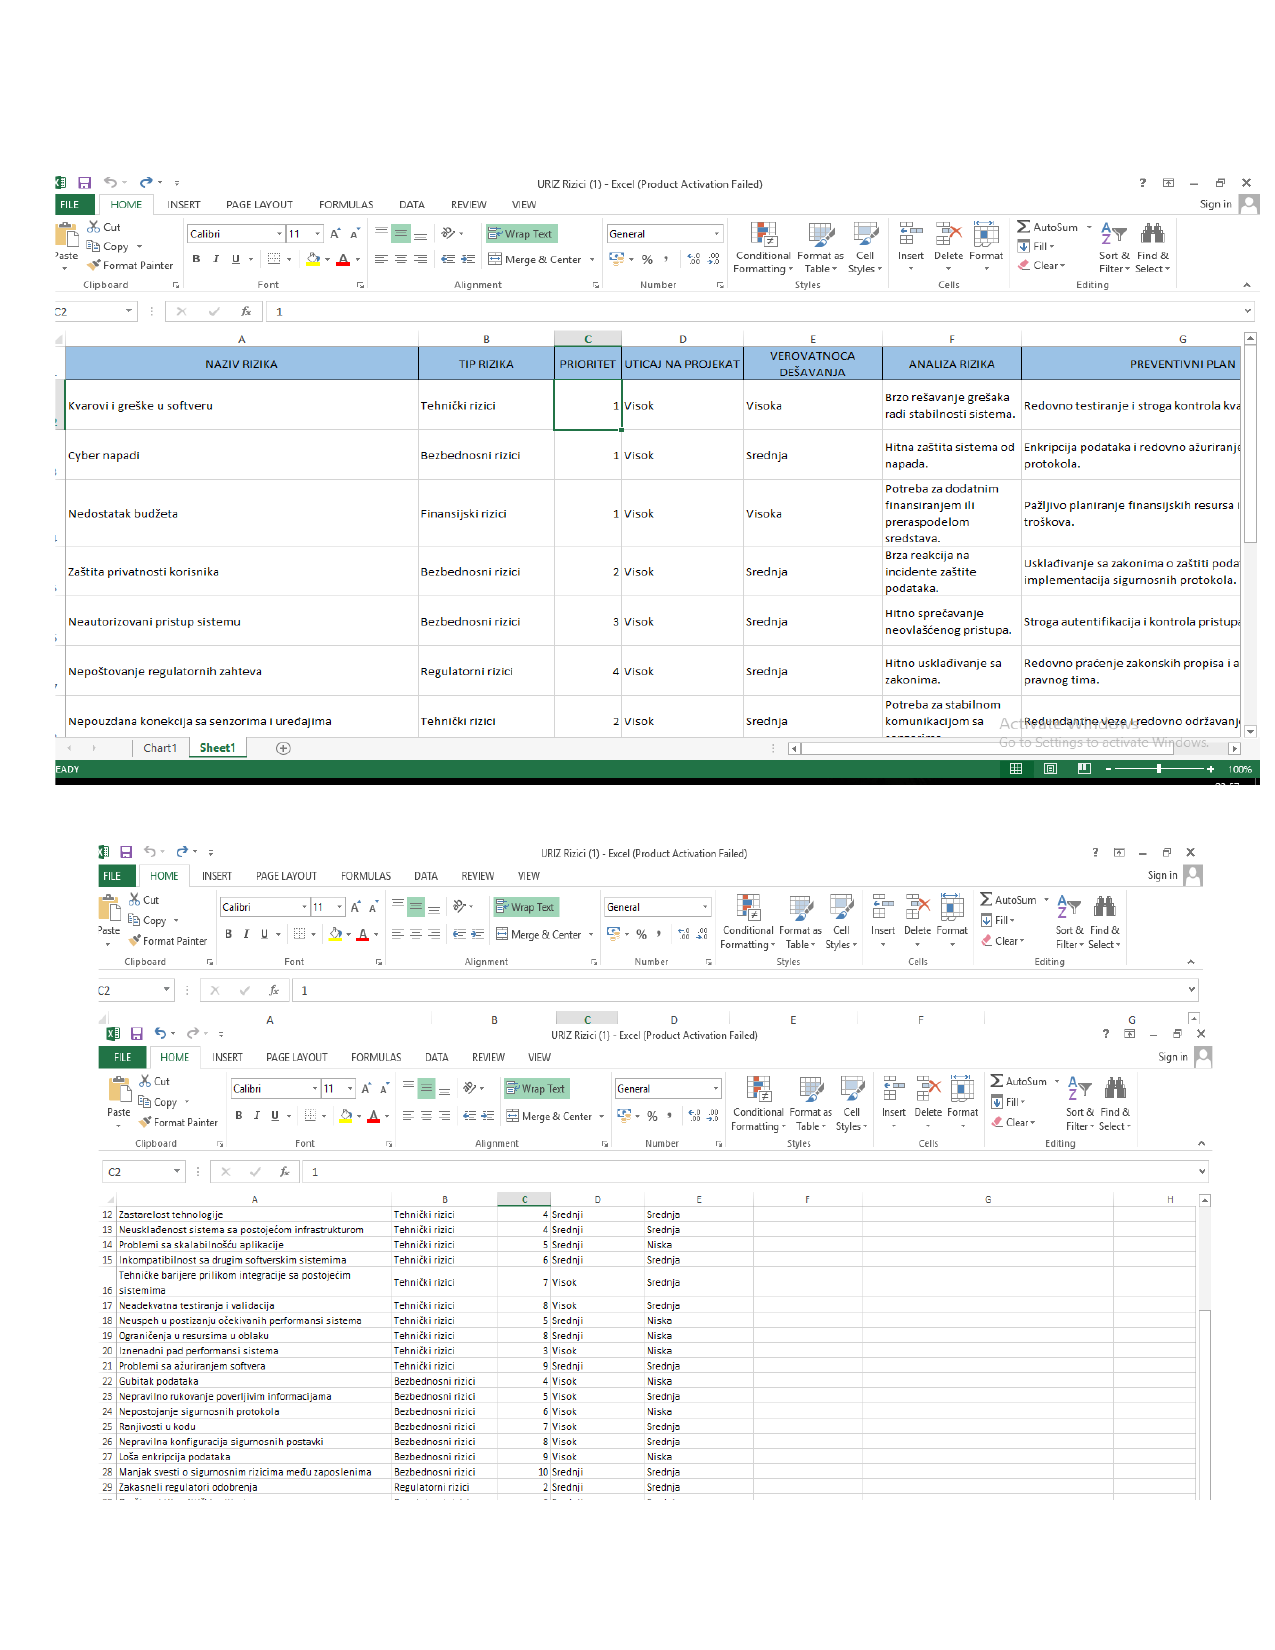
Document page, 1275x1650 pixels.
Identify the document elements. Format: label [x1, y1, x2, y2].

picture [98, 817, 1213, 1500]
picture [54, 150, 1266, 785]
